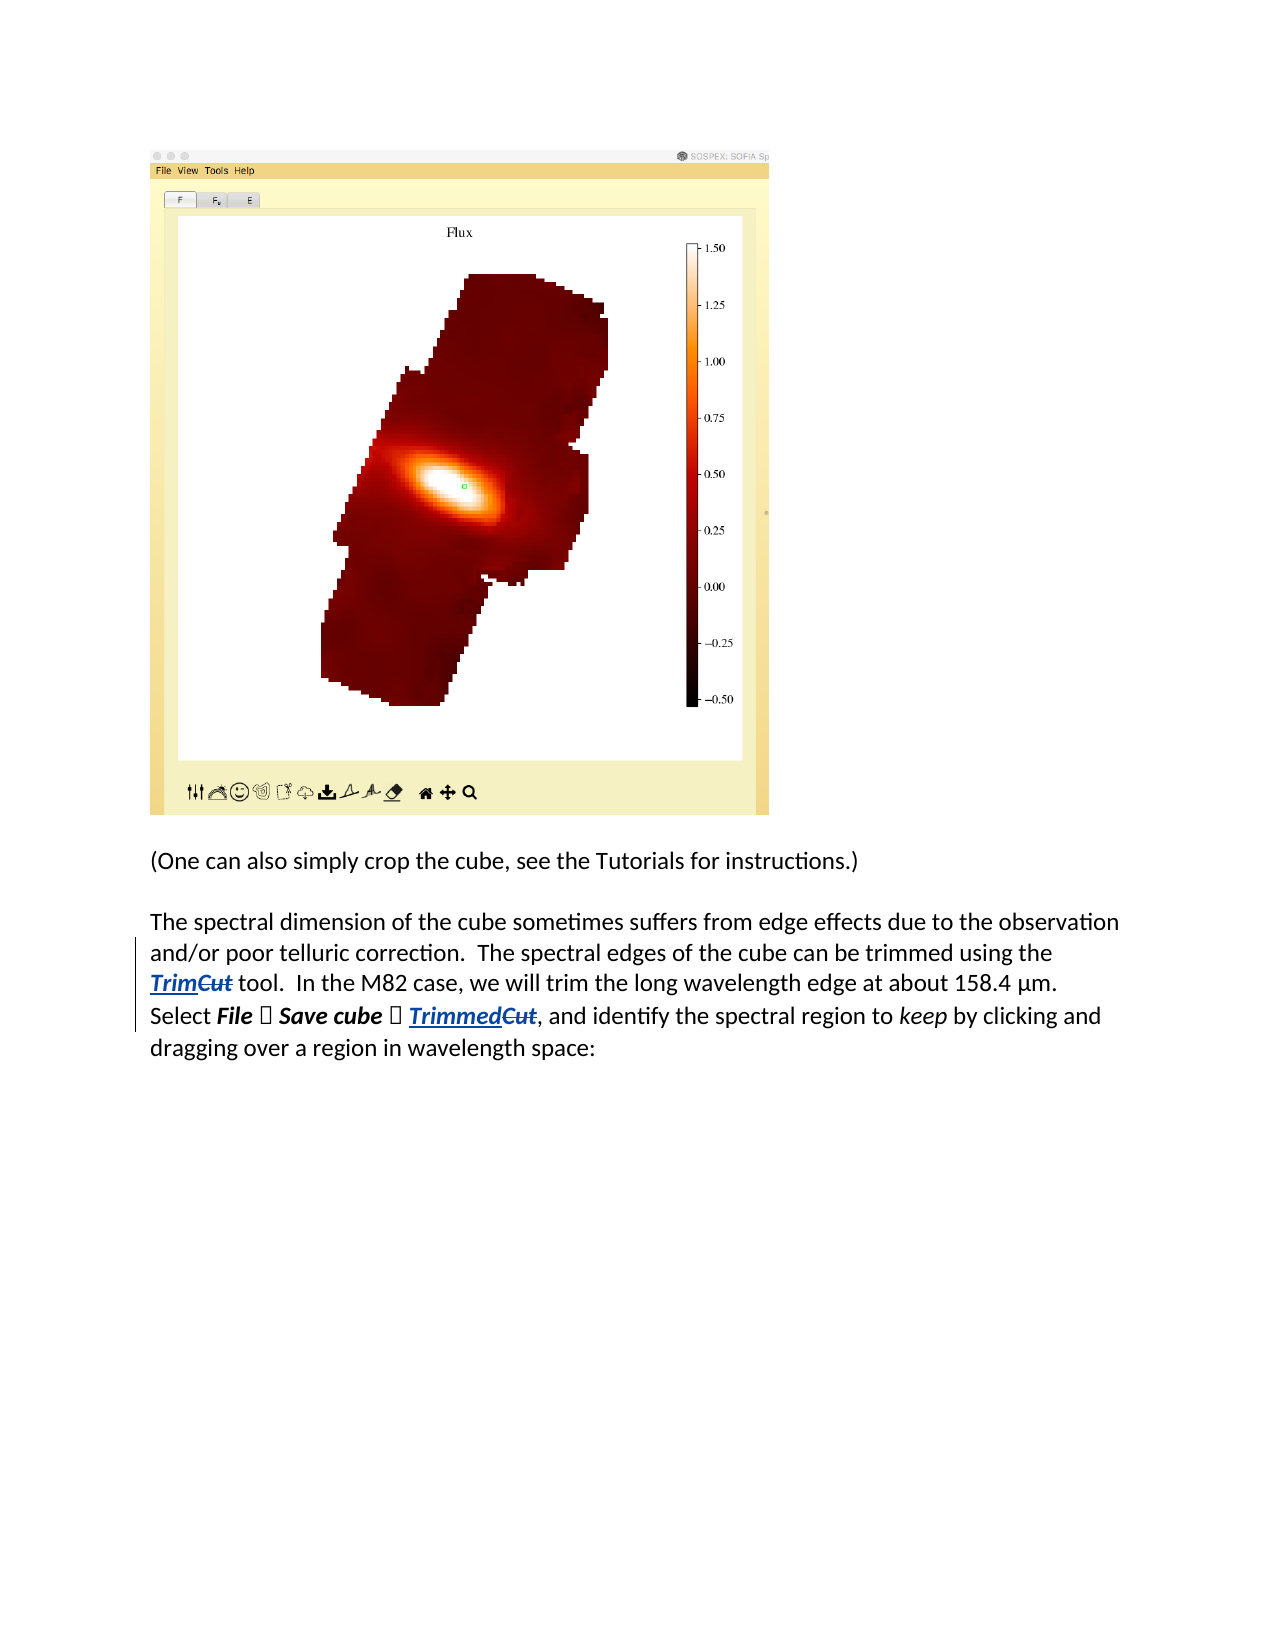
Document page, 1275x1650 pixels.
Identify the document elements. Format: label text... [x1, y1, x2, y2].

picture [150, 150, 769, 815]
text (One can also simply crop the cube, see the Tutorials for instructions.) [150, 845, 1125, 876]
text The spectral dimension of the cube sometimes suffers from edge effects due to the observation and/or poor telluric correction. The spectral edges of the cube can be trimmed using the tool. In the M82 case, we will trim the long wavelength edge at about 158.4 µm. Select File  Save cube  , and identify the spectral region to keep by clicking and dragging over a region in wavelength space: [150, 906, 1125, 1062]
